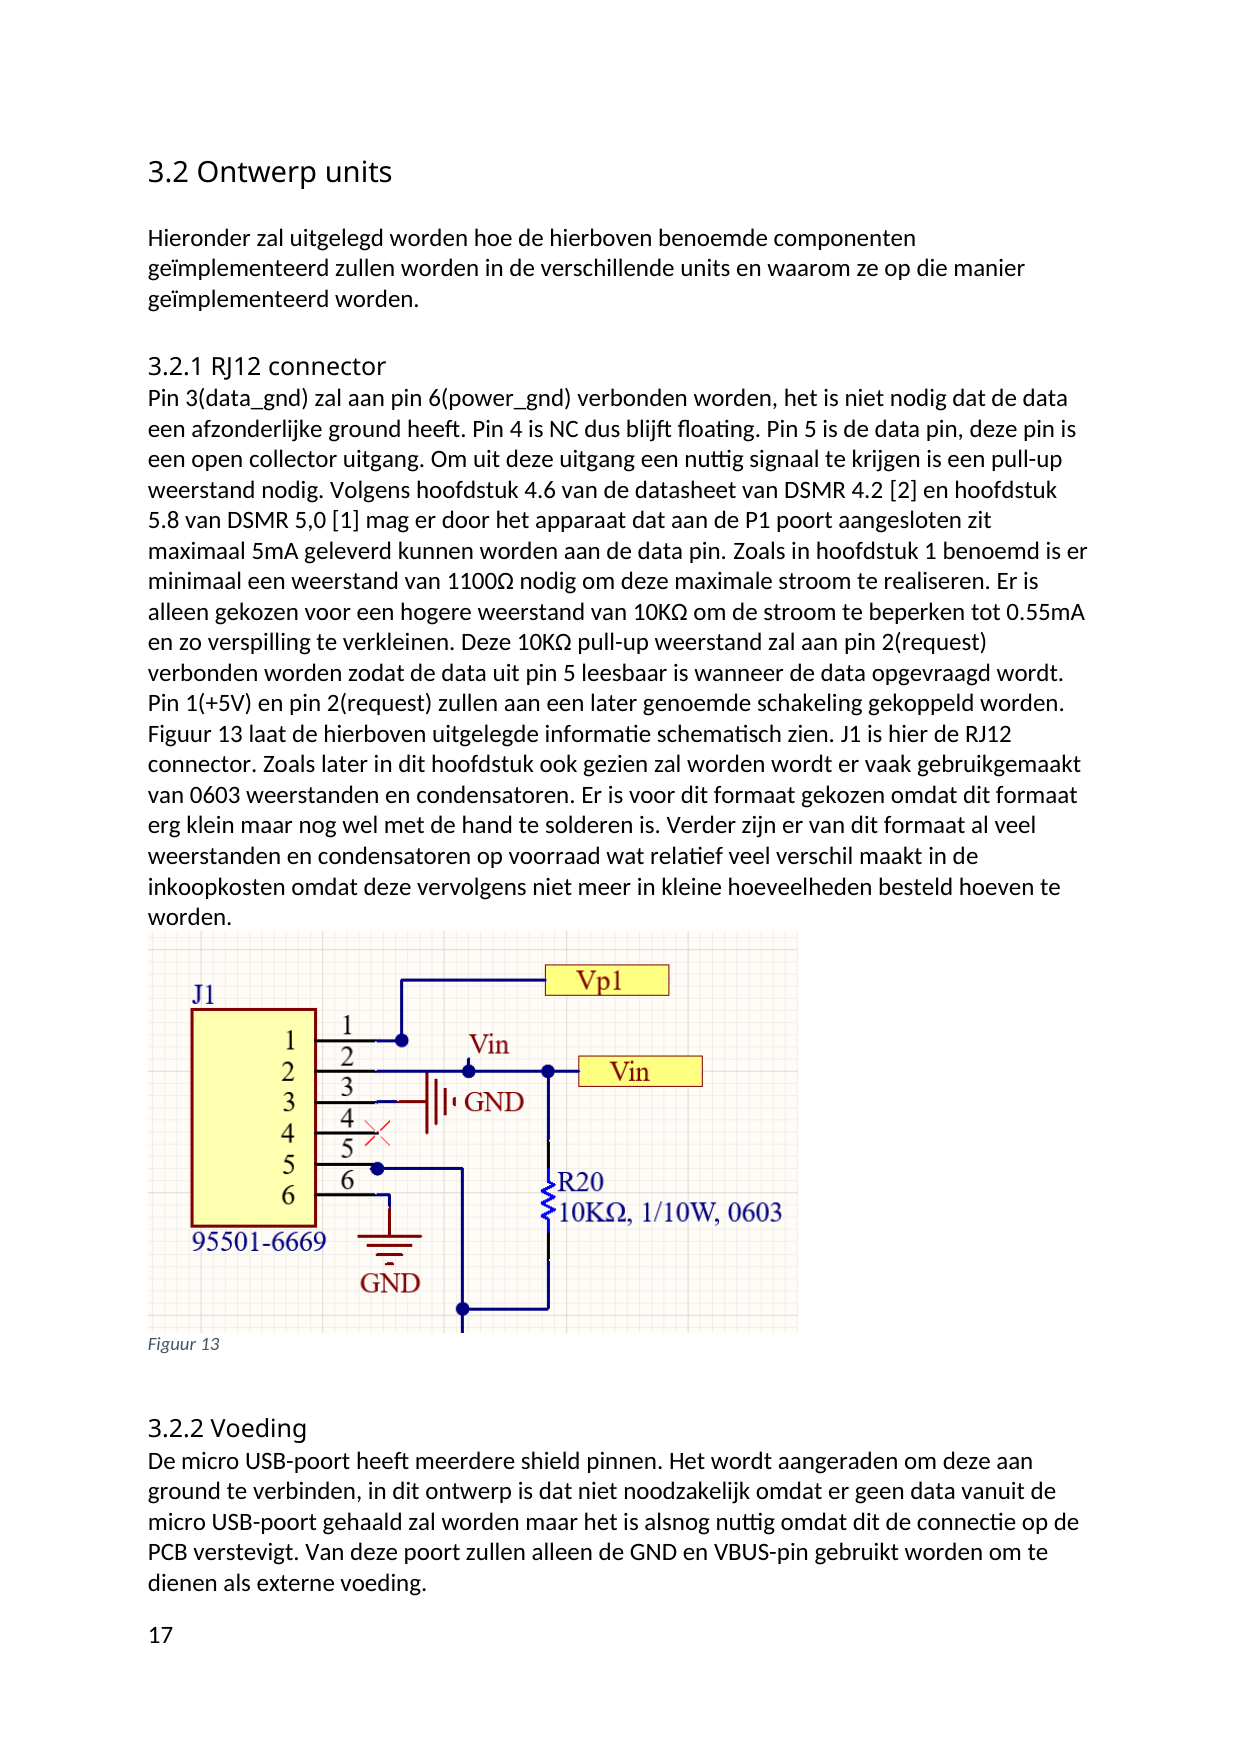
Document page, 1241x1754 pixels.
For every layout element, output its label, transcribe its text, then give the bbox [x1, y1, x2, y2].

text De micro USB-poort heeft meerdere shield pinnen. Het wordt aangeraden om deze aan ground te verbinden, in dit ontwerp is dat niet noodzakelijk omdat er geen data vanuit de micro USB-poort gehaald zal worden maar het is alsnog nuttig omdat dit de connectie op de PCB verstevigt. Van deze poort zullen alleen de GND en VBUS-pin gebruikt worden om te dienen als externe voeding. [148, 1445, 1093, 1597]
subtitle 3.2.2 Voeding [148, 1411, 1093, 1445]
text Hieronder zal uitgelegd worden hoe de hierboven benoemde componenten geïmplementeerd zullen worden in de verschillende units en waarom ze op die manier geïmplementeerd worden. [148, 222, 1093, 313]
text Pin 3(data_gnd) zal aan pin 6(power_gnd) verbonden worden, het is niet nodig dat de data een afzonderlijke ground heeft. Pin 4 is NC dus blijft floating. Pin 5 is de data pin, deze pin is een open collector uitgang. Om uit deze uitgang een nuttig signaal te krijgen is een pull-up weerstand nodig. Volgens hoofdstuk 4.6 van de datasheet van DSMR 4.2 en hoofdstuk 5.8 van DSMR 5,0 mag er door het apparaat dat aan de P1 poort aangesloten zit maximaal 5mA geleverd kunnen worden aan de data pin. Zoals in hoofdstuk 1 benoemd is er minimaal een weerstand van 1100Ω nodig om deze maximale stroom te realiseren. Er is alleen gekozen voor een hogere weerstand van 10KΩ om de stroom te beperken tot 0.55mA en zo verspilling te verkleinen. Deze 10KΩ pull-up weerstand zal aan pin 2(request) verbonden worden zodat de data uit pin 5 leesbaar is wanneer de data opgevraagd wordt. [148, 382, 1093, 687]
text Pin 1(+5V) en pin 2(request) zullen aan een later genoemde schakeling gekoppeld worden. Figuur 13 laat de hierboven uitgelegde informatie schematisch zien. J1 is hier de RJ12 connector. Zoals later in dit hoofdstuk ook gezien zal worden wordt er vaak gebruikgemaakt van 0603 weerstanden en condensatoren. Er is voor dit formaat gekozen omdat dit formaat erg klein maar nog wel met de hand te solderen is. Verder zijn er van dit formaat al veel weerstanden en condensatoren op voorraad wat relatief veel verschil maakt in de inkoopkosten omdat deze vervolgens niet meer in kleine hoeveelheden besteld hoeven te worden. [148, 687, 1093, 932]
subtitle 3.2 Ontwerp units [148, 152, 1093, 191]
subtitle 3.2.1 RJ12 connector [148, 348, 1093, 382]
picture [147, 931, 798, 1333]
